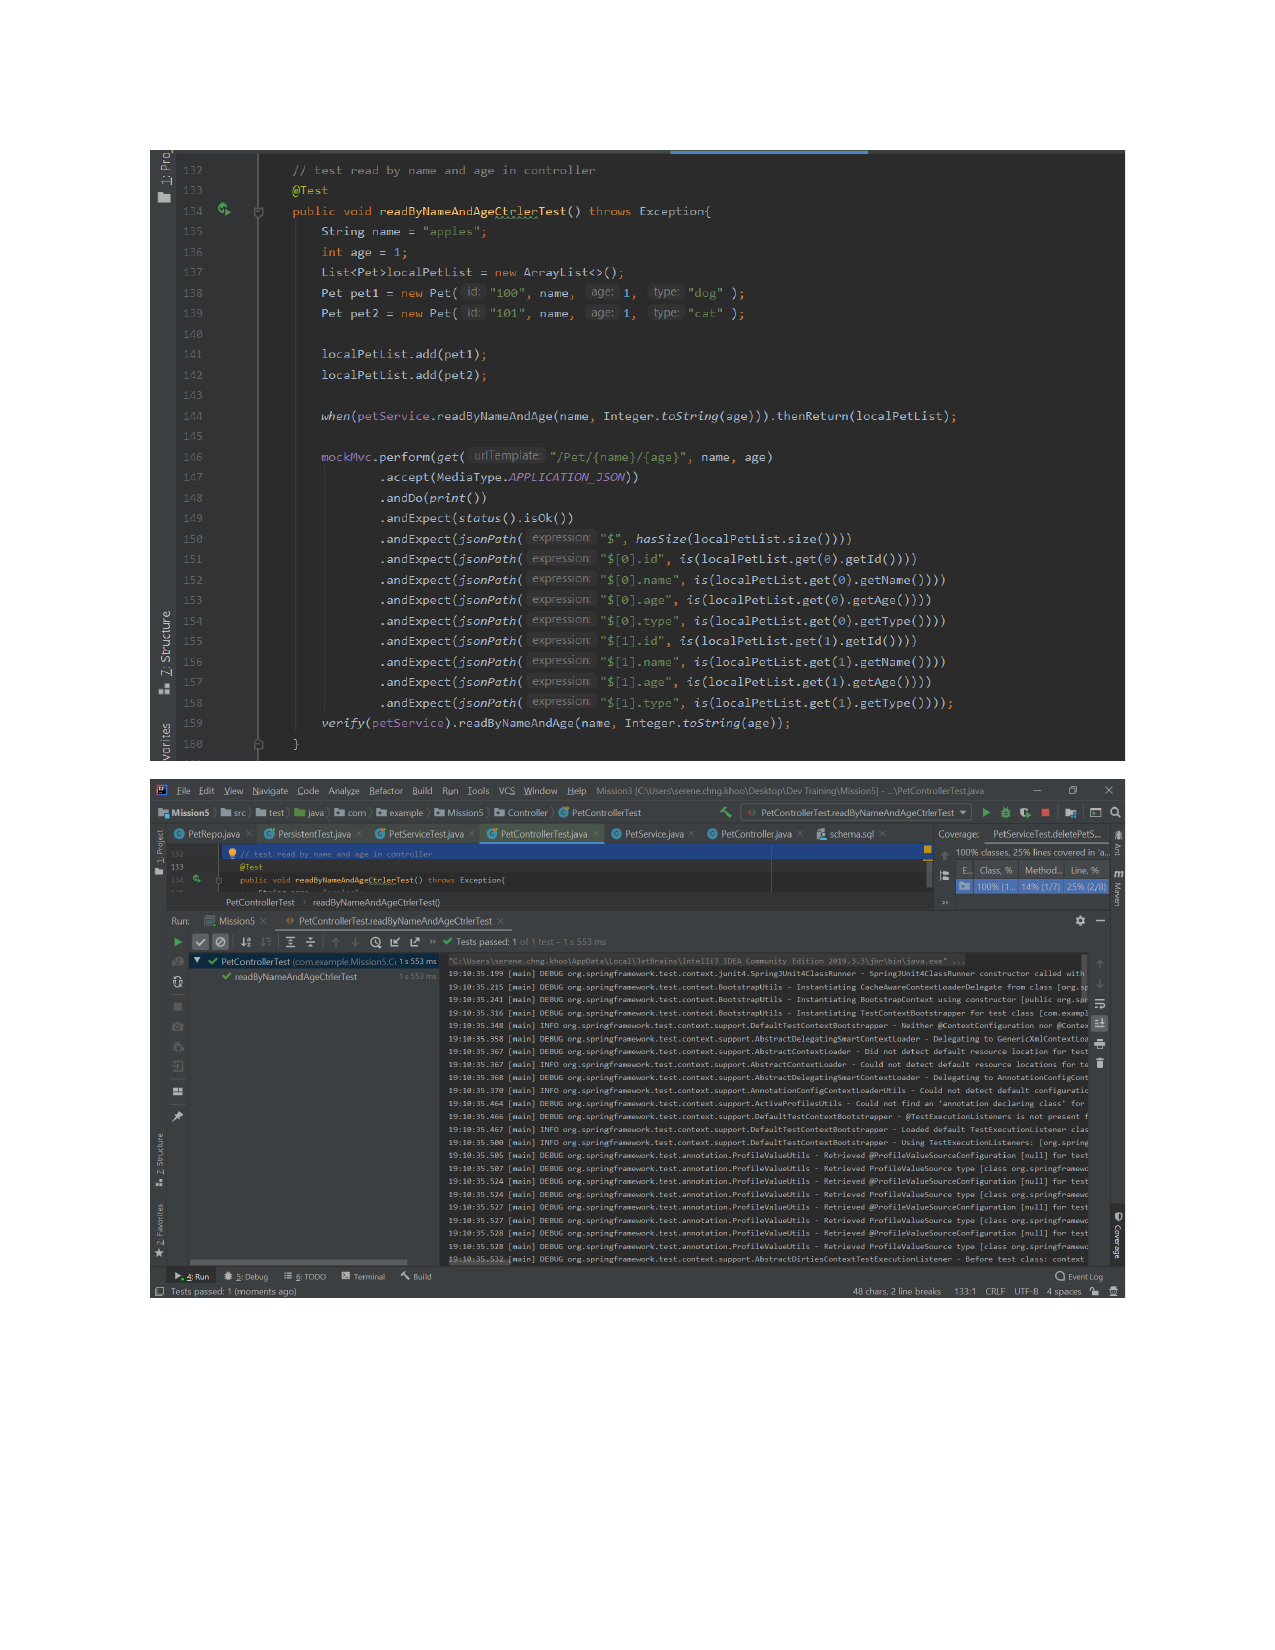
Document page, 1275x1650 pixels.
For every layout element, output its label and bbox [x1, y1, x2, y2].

picture [150, 779, 1125, 1298]
picture [150, 150, 1125, 761]
